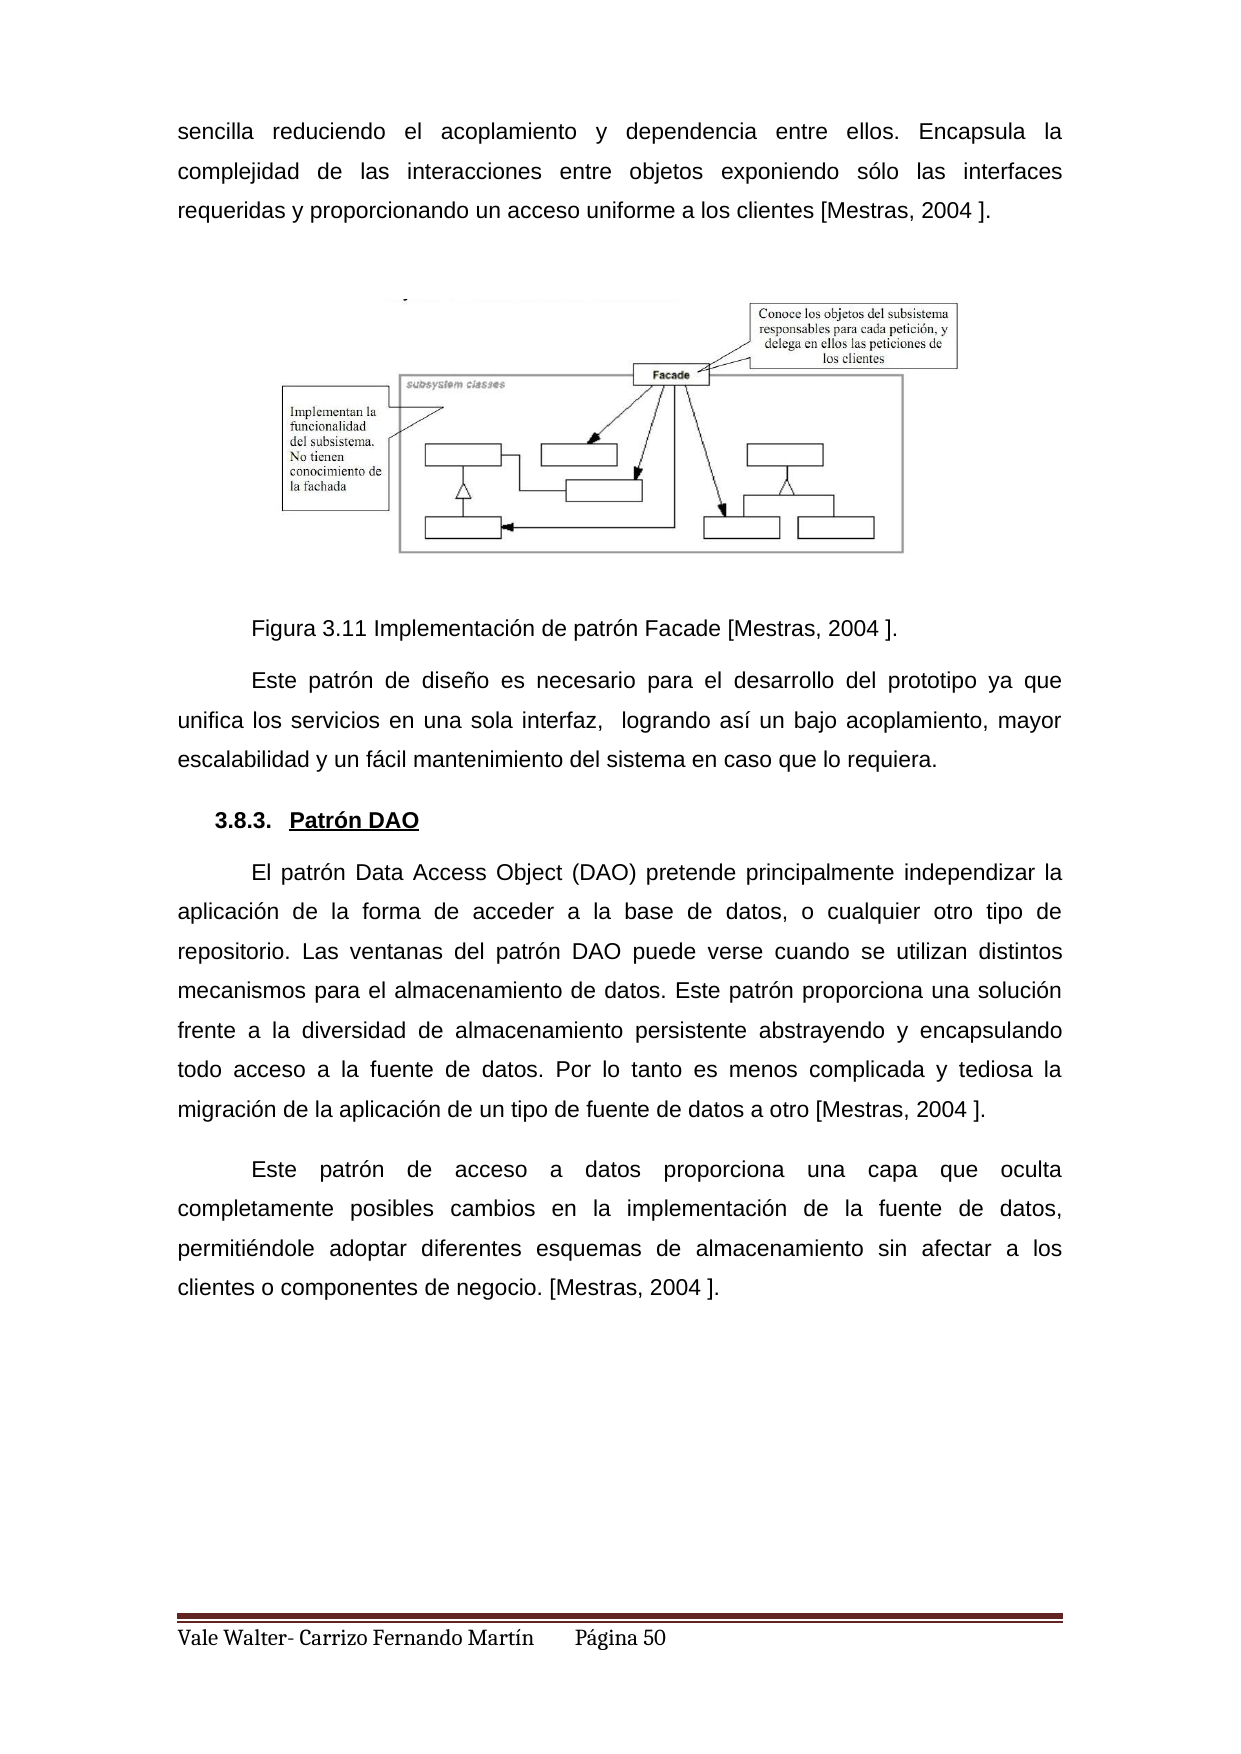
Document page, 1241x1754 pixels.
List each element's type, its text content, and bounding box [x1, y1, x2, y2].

picture [275, 299, 965, 560]
text Este patrón de acceso a datos proporciona una capa que oculta completamente posibles cambios en la implementación de la fuente de datos, permitiéndole adoptar diferentes esquemas de almacenamiento sin afectar a los clientes o componentes de negocio. [Mestras, 2004 ]. [177, 1156, 1063, 1301]
text El patrón Data Access Object (DAO) pretende principalmente independizar la aplicación de la forma de acceder a la base de datos, o cualquier otro tipo de repositorio. Las ventanas del patrón DAO puede verse cuando se utilizan distintos mecanismos para el almacenamiento de datos. Este patrón proporciona una solución frente a la diversidad de almacenamiento persistente abstrayendo y encapsulando todo acceso a la fuente de datos. Por lo tanto es menos complicada y tediosa la migración de la aplicación de un tipo de fuente de datos a otro [Mestras, 2004 ]. [177, 859, 1063, 1122]
text Este patrón de diseño es necesario para el desarrollo del prototipo ya que unifica los servicios en una sola interfaz, logrando así un bajo acoplamiento, mayor escalabilidad y un fácil mantenimiento del sistema en caso que lo requiera. [177, 667, 1063, 773]
text Figura 3.11 Implementación de patrón Facade [Mestras, 2004 ]. [177, 615, 1063, 642]
list Patrón DAO [214, 807, 1063, 833]
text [177, 118, 1063, 223]
